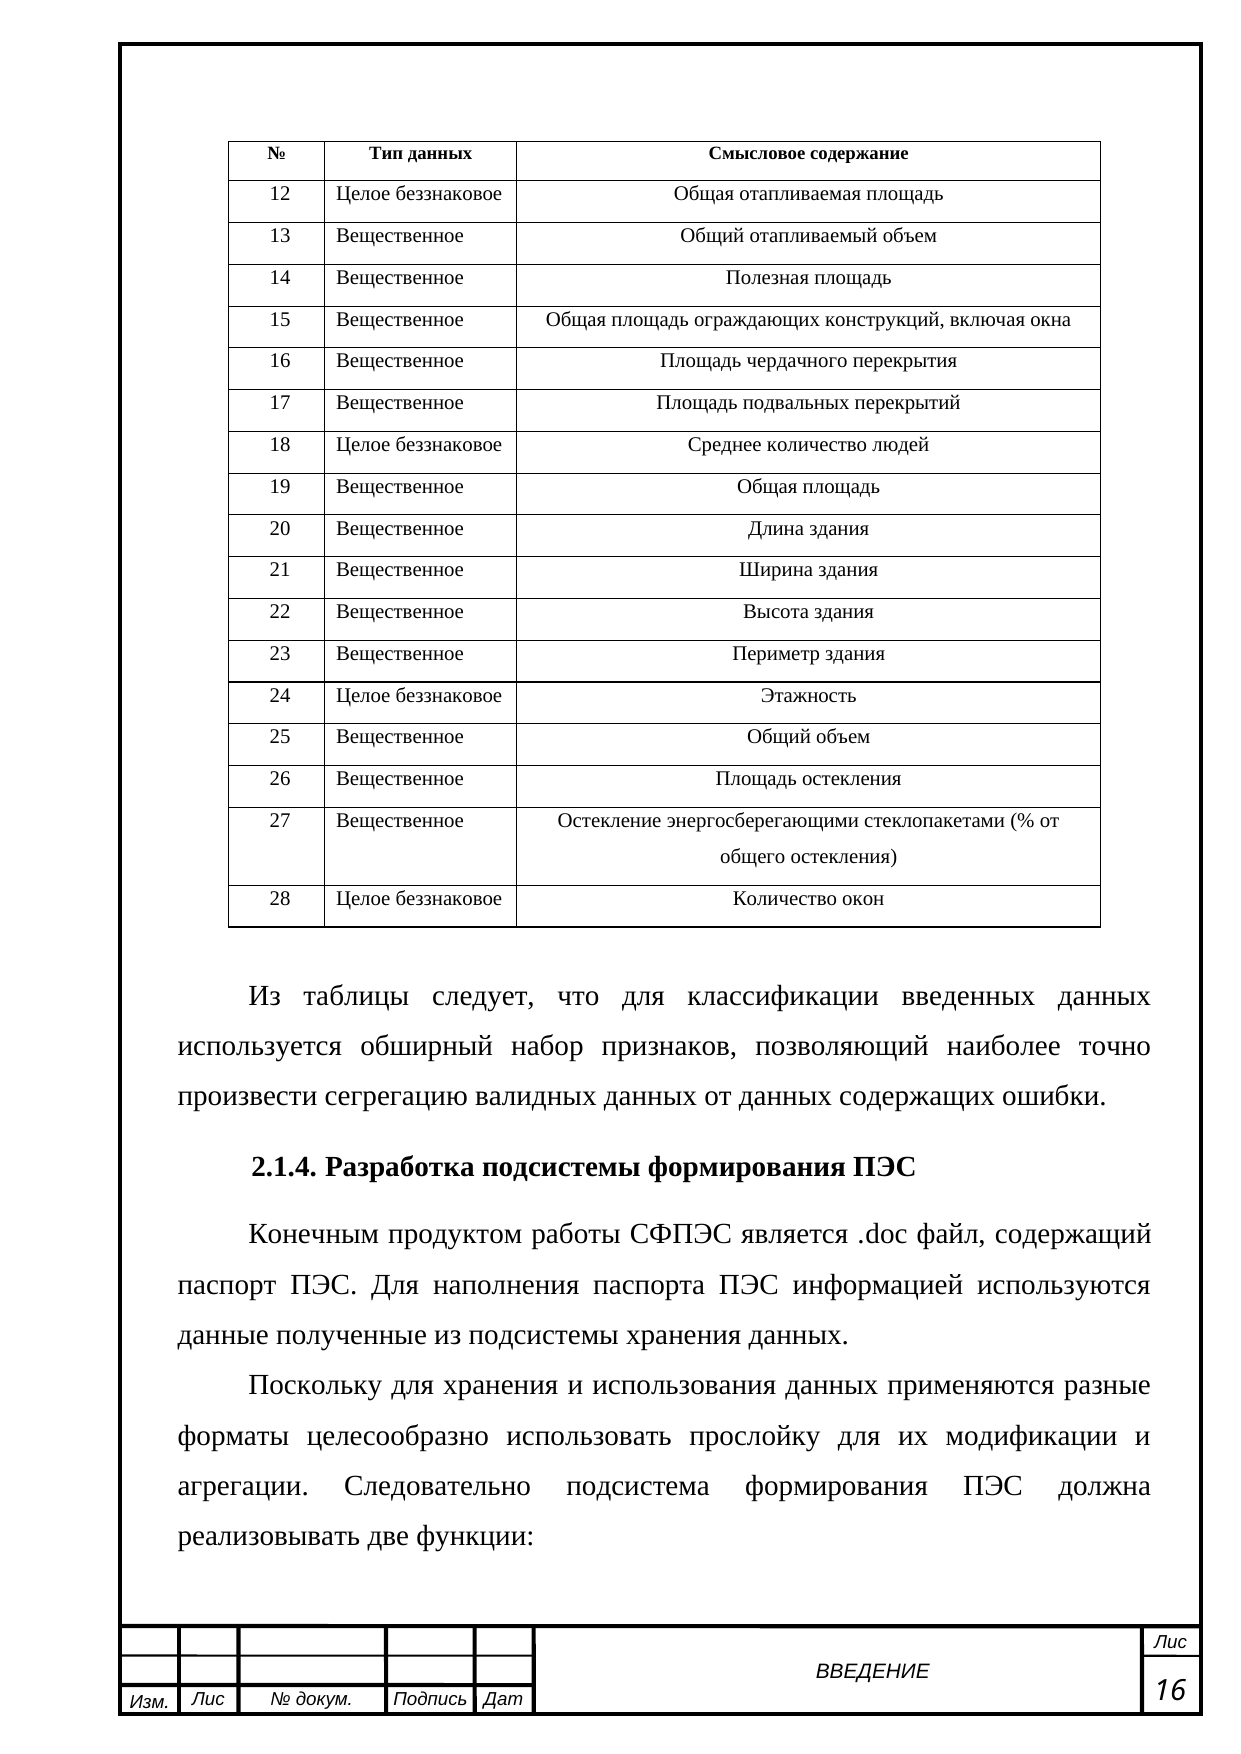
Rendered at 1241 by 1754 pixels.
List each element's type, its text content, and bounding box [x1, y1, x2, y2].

table_cell Длина здания [517, 515, 1100, 556]
table_cell Общая отапливаемая площадь [517, 181, 1100, 222]
table_cell Высота здания [517, 599, 1100, 640]
text Конечным продуктом работы СФПЭС является .doc файл, содержащий паспорт ПЭС. Для наполнения паспорта ПЭС информацией используются данные полученные из подсистемы хранения данных. [177, 1217, 1152, 1351]
table_cell 25 [229, 724, 324, 765]
table_cell 24 [229, 683, 324, 723]
text Поскольку для хранения и использования данных применяются разные форматы целесообразно использовать прослойку для их модификации и агрегации. Следовательно подсистема формирования ПЭС должна реализовывать две функции: [177, 1367, 1152, 1552]
table_cell 12 [229, 181, 324, 222]
table_cell 15 [229, 307, 324, 347]
table_cell Полезная площадь [517, 265, 1100, 306]
table_cell 18 [229, 432, 324, 473]
table_cell Ширина здания [517, 557, 1100, 598]
table_cell 23 [229, 641, 324, 681]
table_cell Вещественное [325, 599, 516, 640]
table_cell Площадь остекления [517, 766, 1100, 807]
table_cell 14 [229, 265, 324, 306]
table_cell Целое беззнаковое [325, 181, 516, 222]
table_cell Целое беззнаковое [325, 683, 516, 723]
table_cell Общая площадь [517, 474, 1100, 514]
table_cell Вещественное [325, 724, 516, 765]
table_cell 13 [229, 223, 324, 264]
table_cell Количество окон [517, 886, 1100, 926]
table_cell Вещественное [325, 474, 516, 514]
table_cell Вещественное [325, 641, 516, 681]
table_cell 16 [229, 348, 324, 389]
table_cell Вещественное [325, 808, 516, 884]
table_cell Остекление энергосберегающими стеклопакетами (% от общего остекления) [517, 808, 1100, 884]
table_cell Среднее количество людей [517, 432, 1100, 473]
table_header № [229, 142, 324, 180]
table_cell 27 [229, 808, 324, 884]
table_cell Вещественное [325, 223, 516, 264]
table_cell Вещественное [325, 390, 516, 431]
table_header Тип данных [325, 142, 516, 180]
table_cell Вещественное [325, 766, 516, 807]
subtitle Разработка подсистемы формирования ПЭС [177, 1149, 1152, 1183]
table_cell Вещественное [325, 265, 516, 306]
table_cell 19 [229, 474, 324, 514]
table_cell 28 [229, 886, 324, 926]
table_cell 21 [229, 557, 324, 598]
table_cell 17 [229, 390, 324, 431]
table_cell 20 [229, 515, 324, 556]
table_cell Общий объем [517, 724, 1100, 765]
table_cell 26 [229, 766, 324, 807]
table_cell Площадь чердачного перекрытия [517, 348, 1100, 389]
table_cell Площадь подвальных перекрытий [517, 390, 1100, 431]
table_cell Вещественное [325, 515, 516, 556]
table_cell Вещественное [325, 557, 516, 598]
table_cell Вещественное [325, 307, 516, 347]
table_cell Общий отапливаемый объем [517, 223, 1100, 264]
table_cell Этажность [517, 683, 1100, 723]
text Из таблицы следует, что для классификации введенных данных используется обширный набор признаков, позволяющий наиболее точно произвести сегрегацию валидных данных от данных содержащих ошибки. [177, 978, 1152, 1112]
table_cell Периметр здания [517, 641, 1100, 681]
table_cell 22 [229, 599, 324, 640]
table_header Смысловое содержание [517, 142, 1100, 180]
table_cell Целое беззнаковое [325, 432, 516, 473]
table_cell Целое беззнаковое [325, 886, 516, 926]
table_cell Вещественное [325, 348, 516, 389]
table_cell Общая площадь ограждающих конструкций, включая окна [517, 307, 1100, 347]
